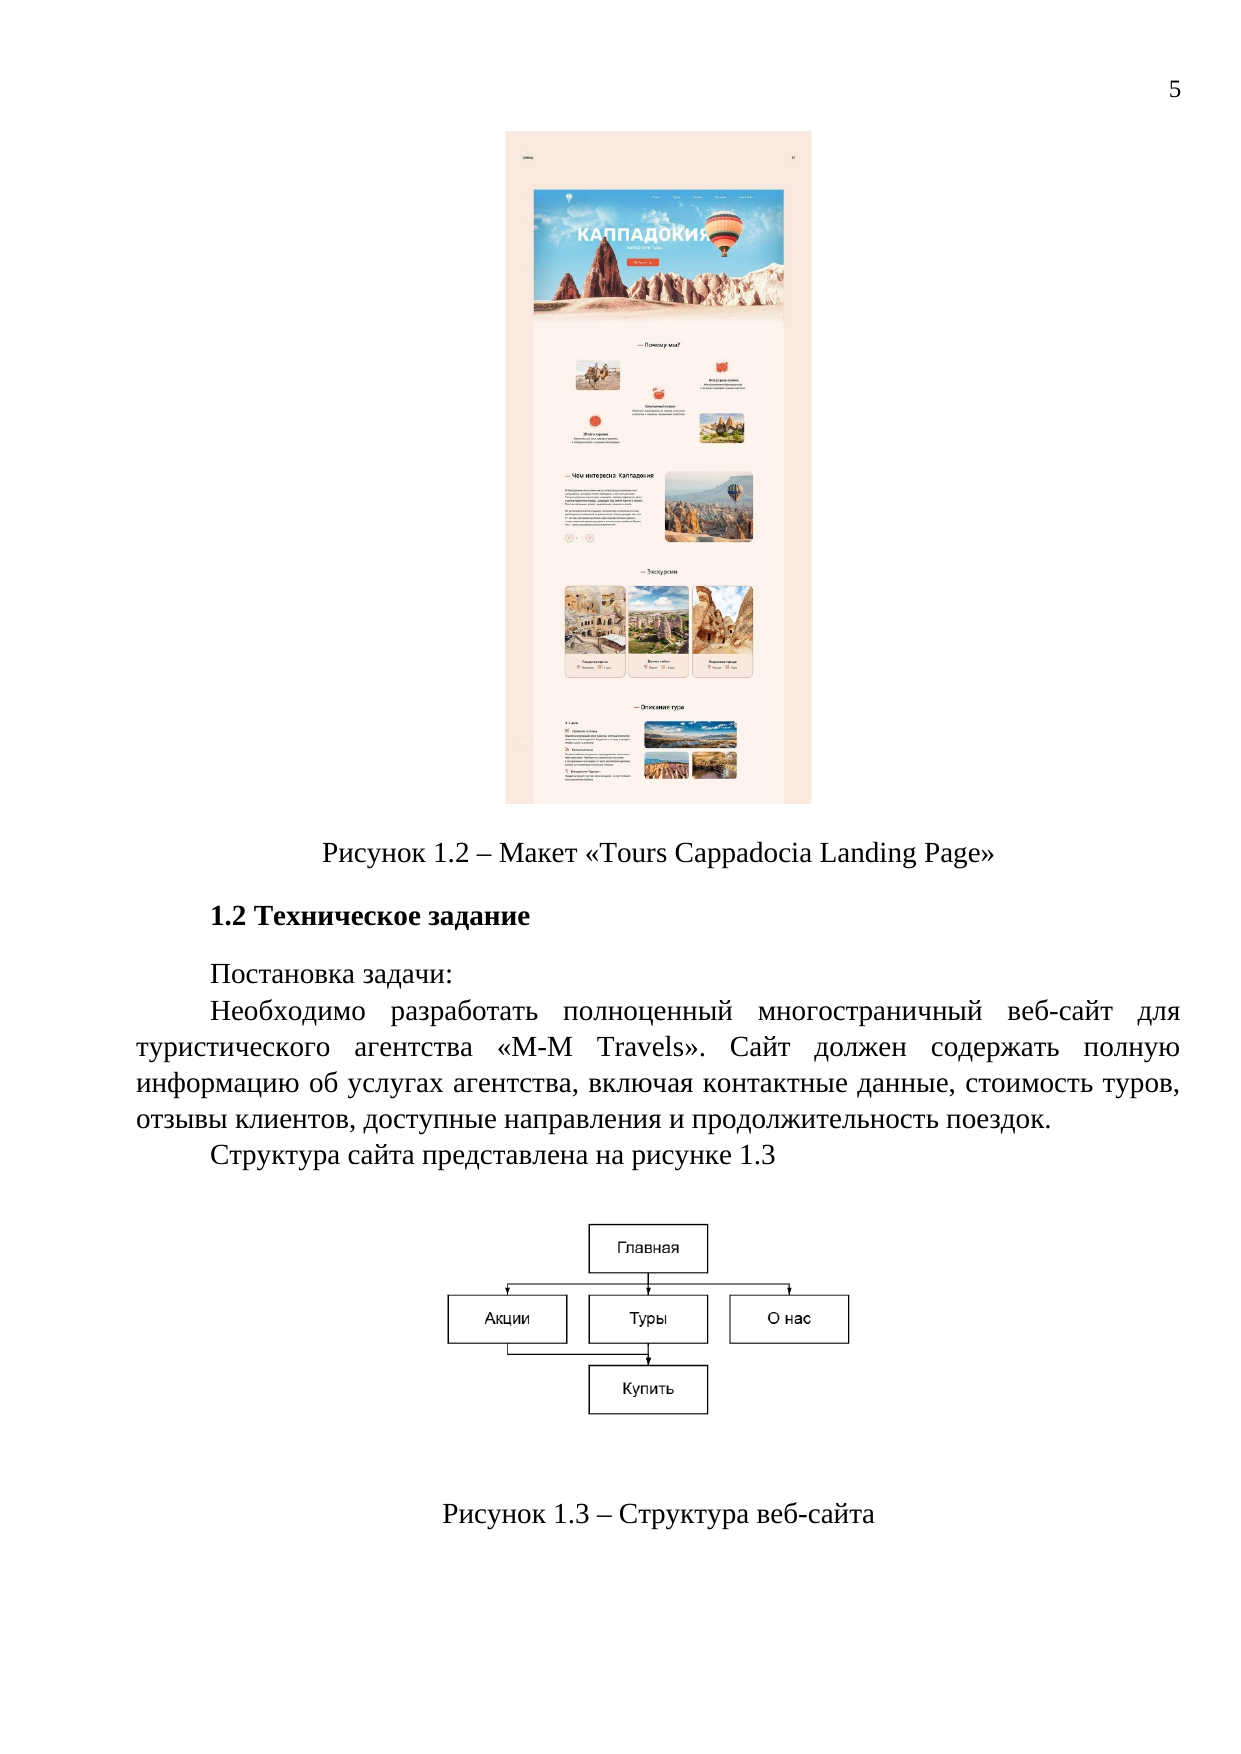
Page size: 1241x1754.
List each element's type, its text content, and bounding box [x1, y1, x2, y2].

text Необходимо разработать полноценный многостраничный веб-сайт для туристического агентства «M-M Travels». Сайт должен содержать полную информацию об услугах агентства, включая контактные данные, стоимость туров, отзывы клиентов, доступные направления и продолжительность поездок. [136, 993, 1181, 1134]
text Рисунок 1.3 – Структура веб-сайта [136, 1496, 1181, 1530]
text Рисунок 1.2 – Макет «Tours Cappadocia Landing Page» [136, 835, 1181, 869]
text Постановка задачи: [136, 956, 1181, 990]
text Техническое задание [136, 898, 1181, 931]
picture [505, 131, 812, 804]
picture [417, 1198, 900, 1465]
text Структура сайта представлена на рисунке 1.3 [136, 1137, 1181, 1171]
